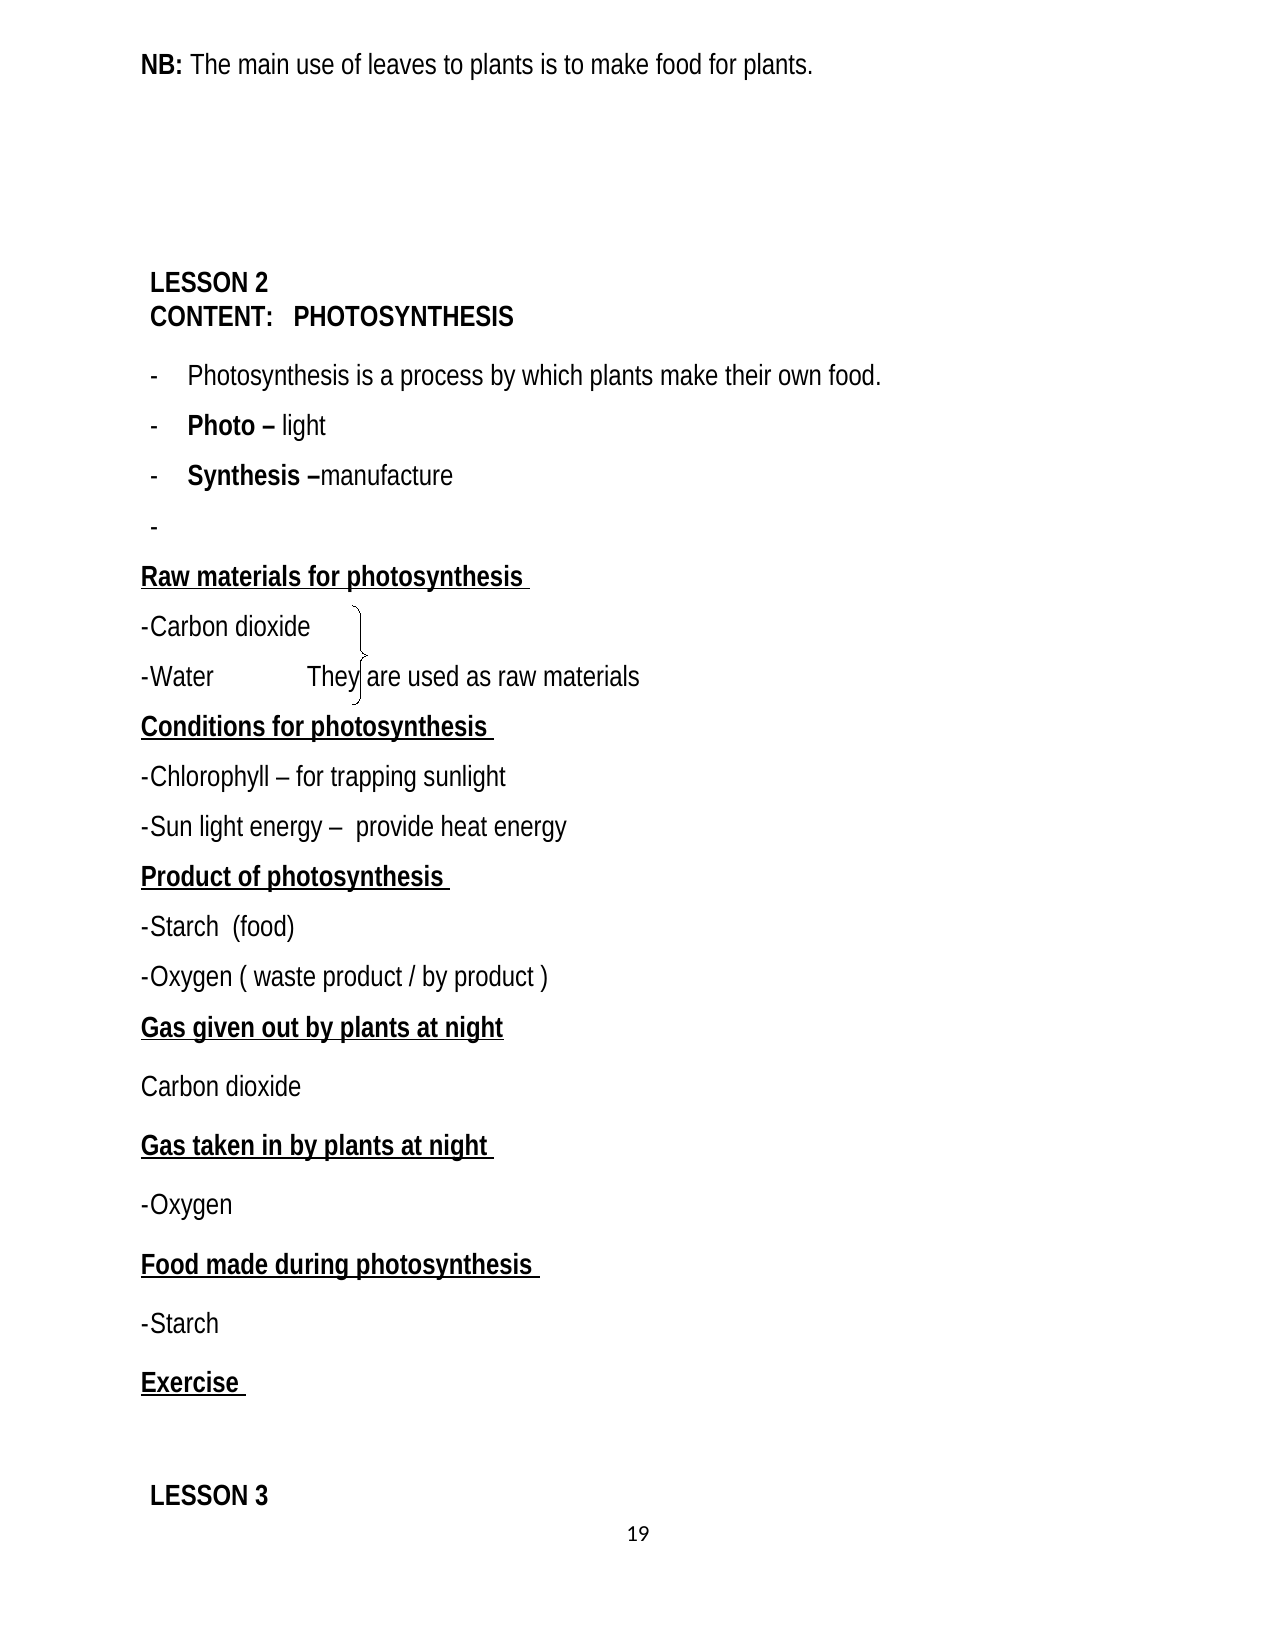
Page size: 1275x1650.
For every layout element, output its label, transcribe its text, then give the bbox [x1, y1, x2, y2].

text Raw materials for photosynthesis [141, 559, 1125, 592]
list Oxygen ( waste product / by product ) [141, 959, 1125, 993]
list Chlorophyll – for trapping sunlight [141, 759, 1125, 793]
list Starch [141, 1306, 1125, 1339]
text Product of photosynthesis [141, 859, 1125, 893]
list Water They are used as raw materials [361, 659, 1125, 692]
list Carbon dioxide [141, 609, 1125, 642]
text Carbon dioxide [141, 1069, 1125, 1102]
list Oxygen [141, 1187, 1125, 1221]
list Sun light energy – provide heat energy [141, 809, 1125, 843]
list Starch (food) [141, 909, 1125, 943]
text Conditions for photosynthesis [141, 709, 1125, 742]
text Gas taken in by plants at night [141, 1128, 1125, 1162]
list Photo – light [150, 408, 1125, 442]
list Synthesis –manufacture [150, 458, 1125, 492]
list Water They are used as raw materials [141, 659, 361, 692]
text LESSON 2 [150, 266, 1125, 299]
text CONTENT: PHOTOSYNTHESIS [150, 299, 1125, 332]
text NB: The main use of leaves to plants is to make food for plants. [141, 47, 1125, 80]
list Photosynthesis is a process by which plants make their own food. [150, 358, 1125, 392]
text Exercise [141, 1365, 1125, 1399]
text LESSON 3 [150, 1478, 1125, 1511]
text Food made during photosynthesis [141, 1247, 1125, 1280]
text Gas given out by plants at night [141, 1010, 1125, 1043]
